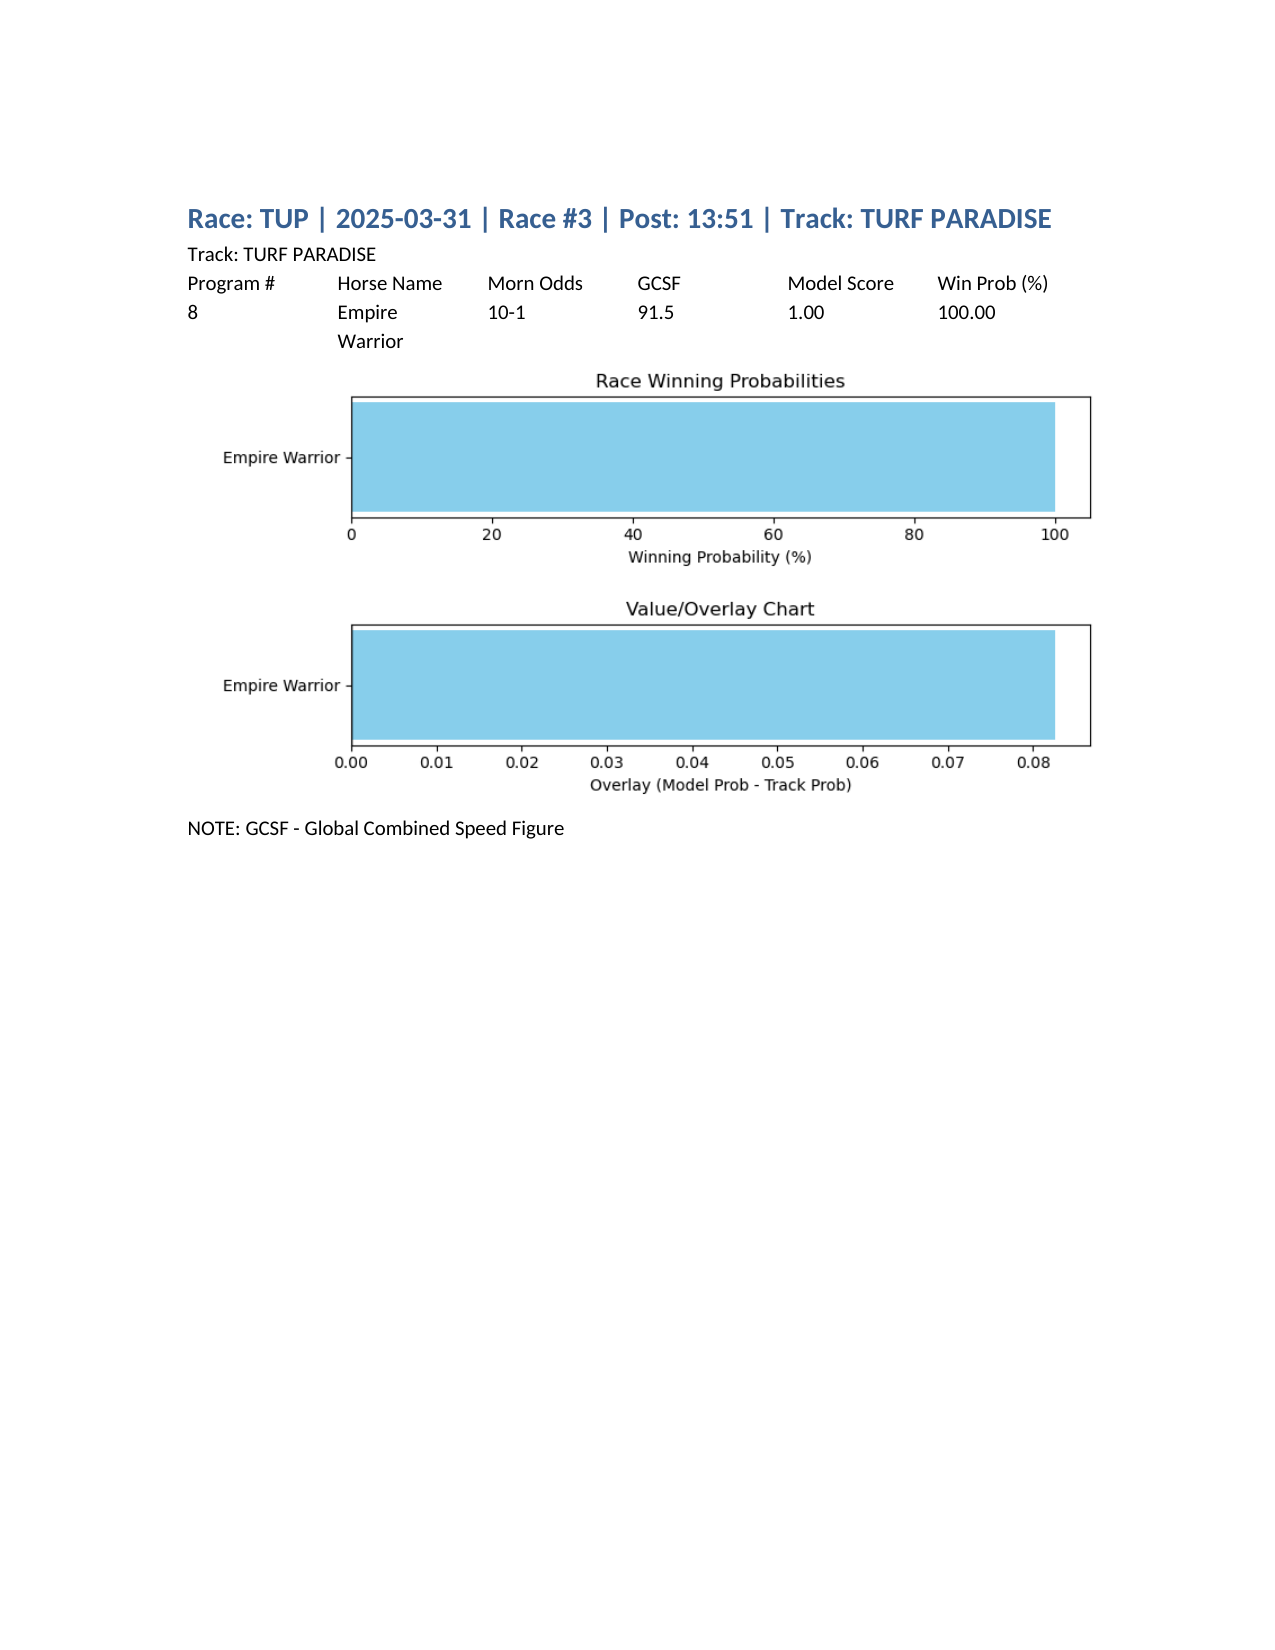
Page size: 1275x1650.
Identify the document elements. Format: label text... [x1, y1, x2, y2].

picture [206, 357, 1107, 583]
subtitle Race: TUP | 2025-03-31 | Race #3 | Post: 13:51 | Track: TURF PARADISE [187, 200, 1087, 236]
text NOTE: GCSF - Global Combined Speed Figure [187, 815, 1087, 840]
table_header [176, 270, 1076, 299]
text Track: TURF PARADISE [187, 241, 1087, 266]
picture [206, 586, 1107, 811]
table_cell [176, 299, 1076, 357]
